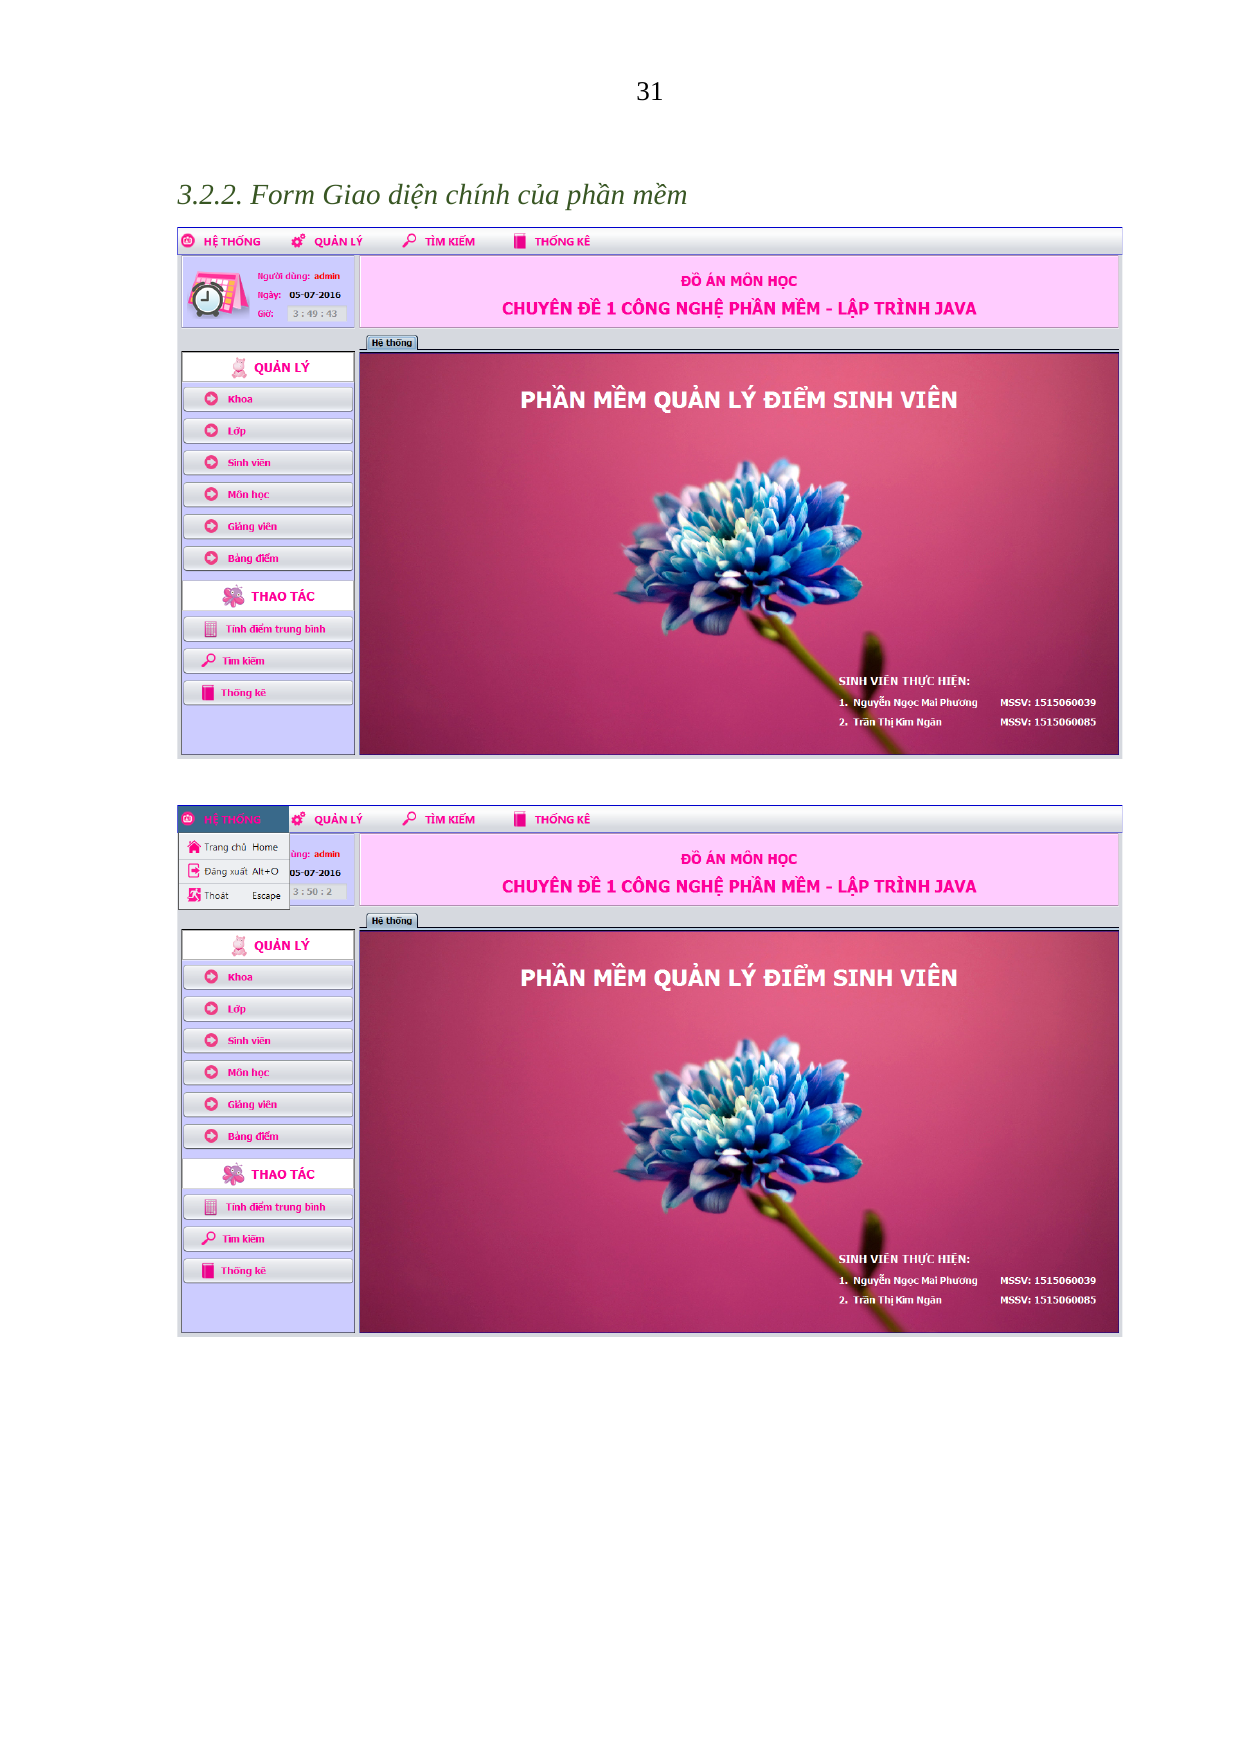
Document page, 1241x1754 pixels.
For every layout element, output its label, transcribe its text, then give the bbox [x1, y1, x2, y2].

picture [177, 227, 1123, 759]
picture [177, 805, 1123, 1337]
subtitle 3.2.2. Form Giao diện chính của phần mềm [177, 177, 1122, 211]
